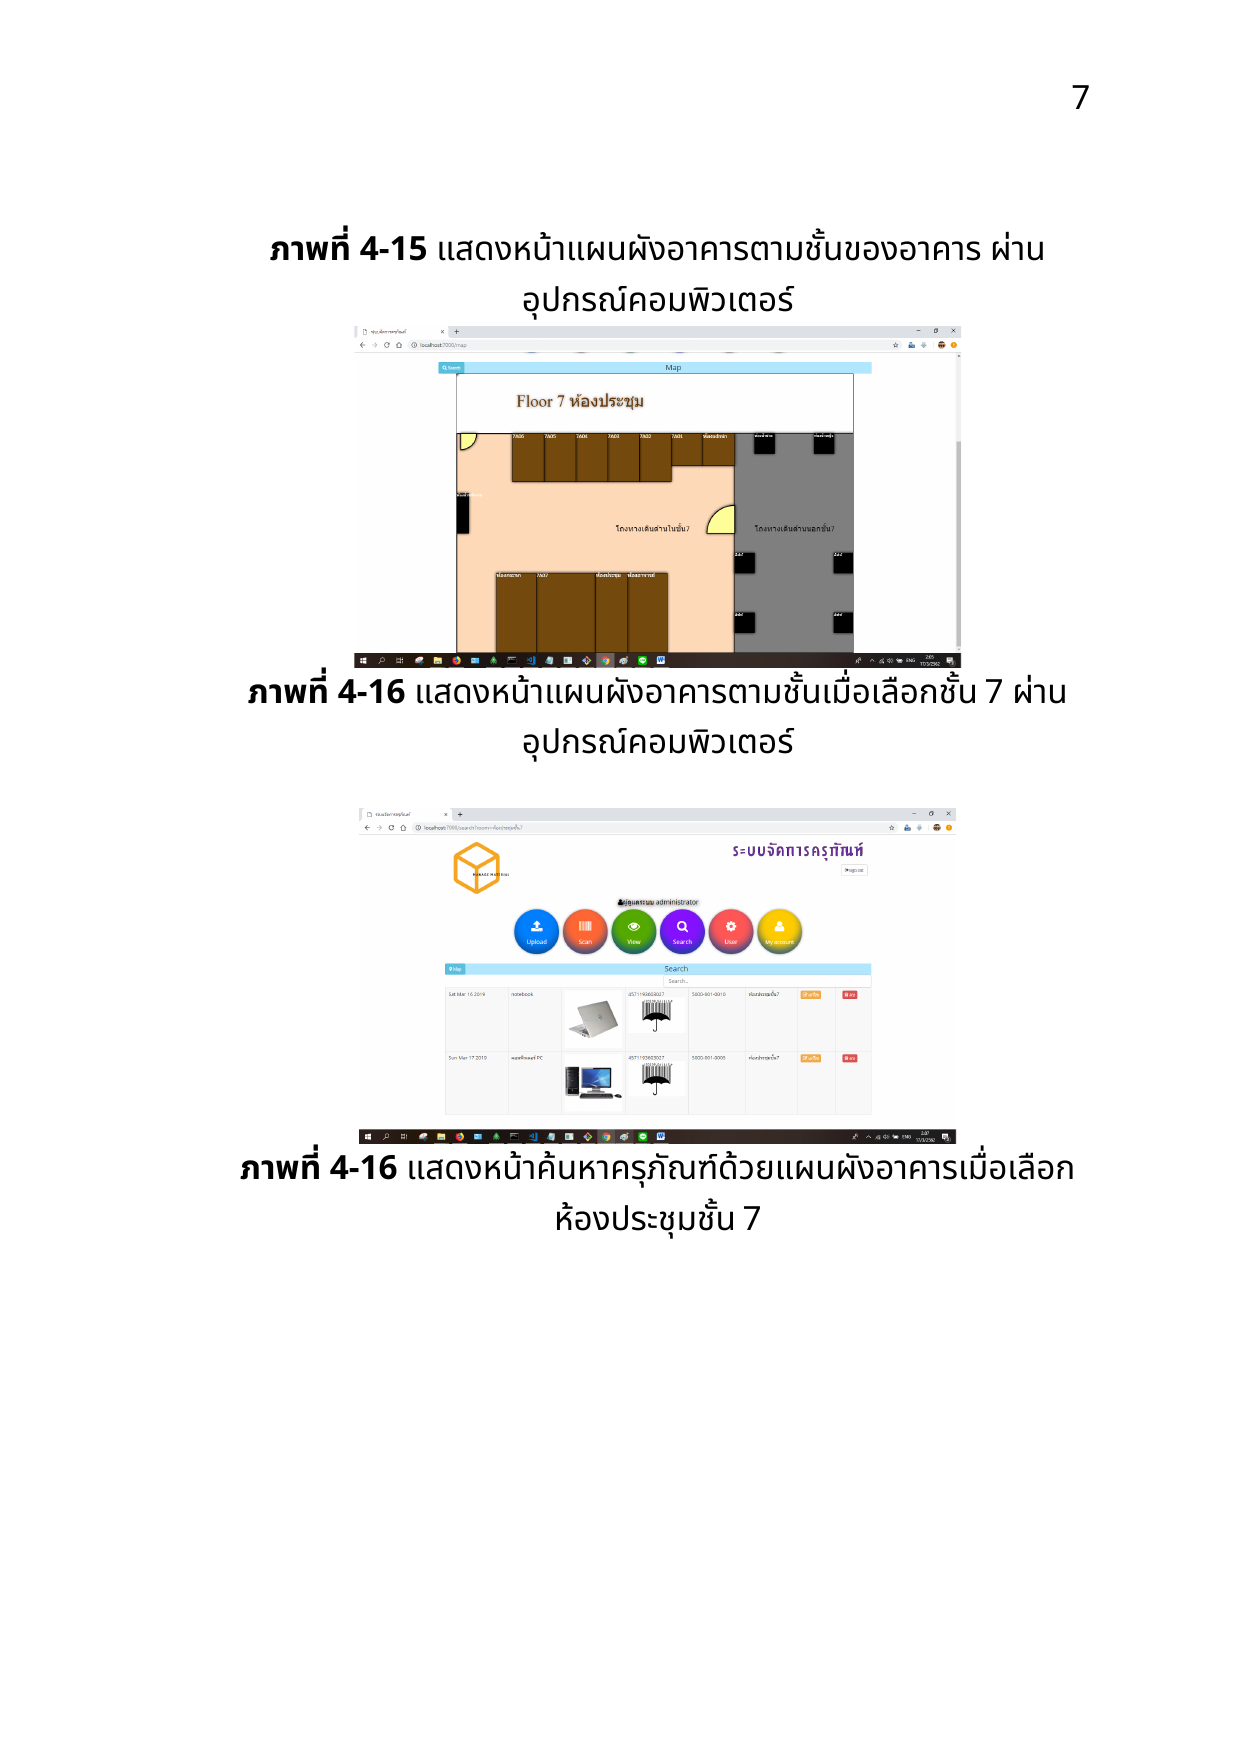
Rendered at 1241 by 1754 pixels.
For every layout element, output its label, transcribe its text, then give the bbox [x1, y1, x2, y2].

text ภาพที่ 4-16 แสดงหน้าแผนผังอาคารตามชั้นเมื่อเลือกชั้น7 ผ่านอุปกรณ์คอมพิวเตอร์ [225, 667, 1090, 768]
picture [354, 326, 962, 668]
text ภาพที่ 4-16 แสดงหน้าค้นหาครุภัณฑ์ด้วยแผนผังอาคารเมื่อเลือก ห้องประชุมชั้น7 [225, 1144, 1090, 1245]
text ภาพที่ 4-15 แสดงหน้าแผนผังอาคารตามชั้นของอาคาร ผ่านอุปกรณ์คอมพิวเตอร์ [225, 225, 1090, 326]
picture [359, 808, 957, 1144]
